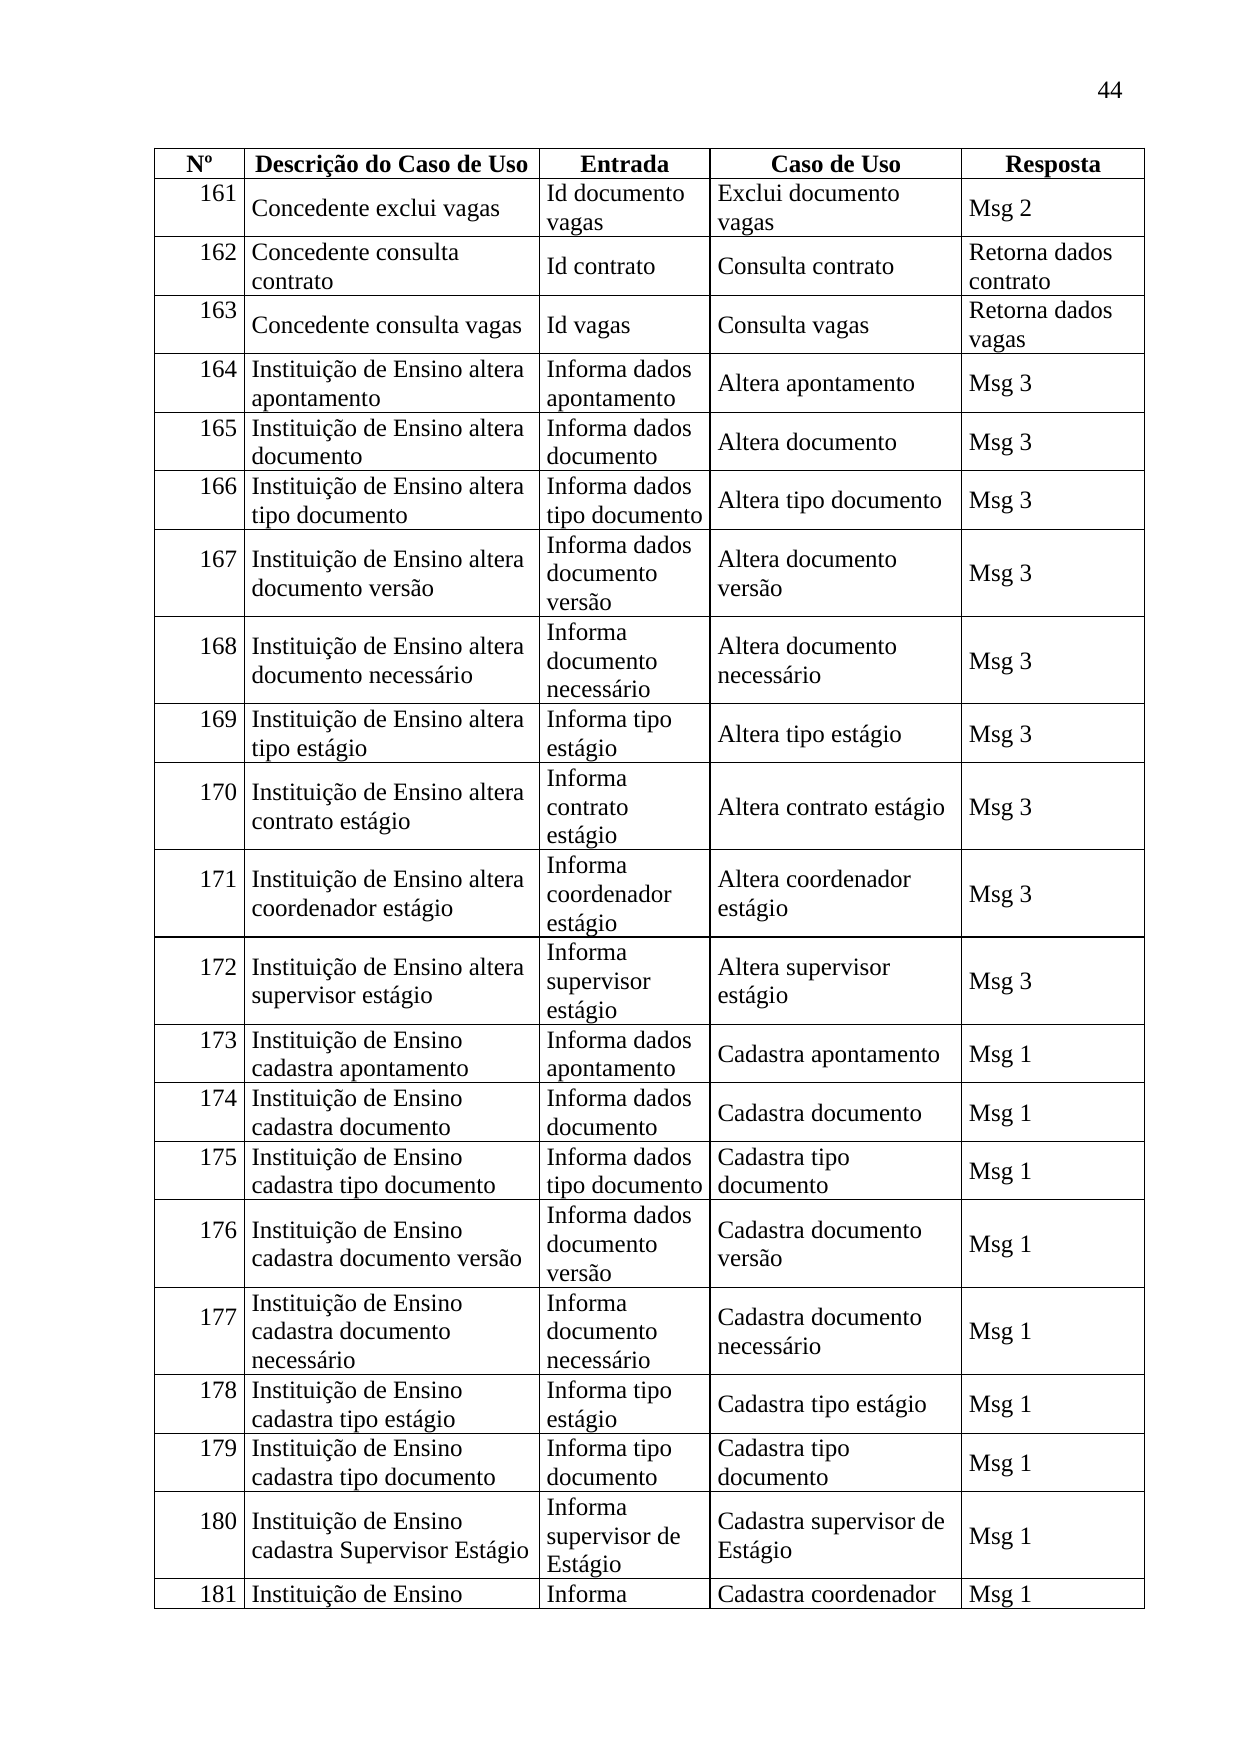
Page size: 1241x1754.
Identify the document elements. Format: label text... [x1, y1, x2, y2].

table_cell [155, 530, 244, 616]
table_cell Informa supervisor de Estágio [540, 1492, 709, 1578]
table_cell [155, 617, 244, 703]
table_cell [155, 850, 244, 936]
table_cell Cadastra coordenador de Estágio [711, 1579, 961, 1608]
table_cell [155, 1434, 244, 1491]
table_header Resposta [962, 149, 1144, 177]
table_cell Informa dados apontamento [540, 1025, 709, 1082]
table_cell Informa dados documento versão [540, 1200, 709, 1287]
table_cell Instituição de Ensino cadastra documento [245, 1083, 539, 1141]
table_cell [155, 1025, 244, 1082]
table_cell Instituição de Ensino altera documento necessário [245, 617, 539, 703]
table_cell [155, 179, 244, 236]
table_cell Informa documento necessário [540, 617, 709, 703]
table_cell Informa tipo estágio [540, 1375, 709, 1432]
table_cell Msg 3 [962, 704, 1144, 762]
table_cell Msg 1 [962, 1025, 1144, 1082]
table_cell Informa supervisor estágio [540, 938, 709, 1024]
table_cell Instituição de Ensino cadastra documento necessário [245, 1288, 539, 1374]
table_cell [155, 354, 244, 412]
table_cell Informa dados apontamento [540, 354, 709, 412]
table_cell Informa dados documento [540, 413, 709, 470]
table_cell Informa contrato estágio [540, 763, 709, 849]
table_cell Instituição de Ensino cadastra tipo documento [245, 1434, 539, 1491]
table_cell Instituição de Ensino altera apontamento [245, 354, 539, 412]
table_cell Msg 1 [962, 1083, 1144, 1141]
table_cell Msg 3 [962, 763, 1144, 849]
table_header Caso de Uso [711, 149, 961, 177]
table_cell Exclui documento vagas [711, 179, 961, 236]
table_cell Retorna dados contrato [962, 237, 1144, 294]
table_cell Altera documento necessário [711, 617, 961, 703]
table_cell Informa documento necessário [540, 1288, 709, 1374]
table_cell Msg 3 [962, 617, 1144, 703]
table_cell Instituição de Ensino cadastra documento versão [245, 1200, 539, 1287]
table_cell [155, 938, 244, 1024]
table_cell Instituição de Ensino altera supervisor estágio [245, 938, 539, 1024]
table_cell Cadastra documento [711, 1083, 961, 1141]
table_cell Cadastra tipo estágio [711, 1375, 961, 1432]
table_cell Instituição de Ensino cadastra tipo estágio [245, 1375, 539, 1432]
table_cell Msg 3 [962, 850, 1144, 936]
table_cell [155, 237, 244, 294]
table_cell Consulta contrato [711, 237, 961, 294]
table_cell Msg 3 [962, 530, 1144, 616]
table_cell Instituição de Ensino altera contrato estágio [245, 763, 539, 849]
table_cell Msg 1 [962, 1492, 1144, 1578]
table_cell [155, 704, 244, 762]
table_cell Instituição de Ensino cadastra tipo documento [245, 1142, 539, 1199]
table_cell Instituição de Ensino altera tipo estágio [245, 704, 539, 762]
table_cell Id documento vagas [540, 179, 709, 236]
table_cell [155, 1288, 244, 1374]
table_cell Informa tipo estágio [540, 704, 709, 762]
table_cell Instituição de Ensino altera tipo documento [245, 471, 539, 529]
table_cell Cadastra documento versão [711, 1200, 961, 1287]
table_cell Msg 3 [962, 354, 1144, 412]
table_cell Msg 1 [962, 1200, 1144, 1287]
table_cell Informa dados tipo documento [540, 471, 709, 529]
table_cell Consulta vagas [711, 296, 961, 353]
table_cell Retorna dados vagas [962, 296, 1144, 353]
table_cell Id contrato [540, 237, 709, 294]
table_header Nº [155, 149, 244, 177]
table_cell Informa dados tipo documento [540, 1142, 709, 1199]
table_cell Altera contrato estágio [711, 763, 961, 849]
table_cell Altera tipo estágio [711, 704, 961, 762]
table_cell Altera supervisor estágio [711, 938, 961, 1024]
table_cell Informa coordenador de Estágio [540, 1579, 709, 1608]
table_cell Altera tipo documento [711, 471, 961, 529]
table_cell Msg 3 [962, 938, 1144, 1024]
table_cell [155, 296, 244, 353]
table_cell [155, 1200, 244, 1287]
table_cell [155, 763, 244, 849]
table_cell Id vagas [540, 296, 709, 353]
table_cell Altera coordenador estágio [711, 850, 961, 936]
table_cell [155, 1375, 244, 1432]
table_cell Altera apontamento [711, 354, 961, 412]
table_cell Msg 3 [962, 471, 1144, 529]
table_cell Informa tipo documento [540, 1434, 709, 1491]
table_cell Informa dados documento [540, 1083, 709, 1141]
table_cell Informa dados documento versão [540, 530, 709, 616]
table_cell Instituição de Ensino cadastra apontamento [245, 1025, 539, 1082]
table_cell Instituição de Ensino altera documento versão [245, 530, 539, 616]
table_cell Cadastra tipo documento [711, 1142, 961, 1199]
table_cell Cadastra supervisor de Estágio [711, 1492, 961, 1578]
table_cell Instituição de Ensino cadastra Supervisor Estágio [245, 1492, 539, 1578]
table_cell Msg 1 [962, 1579, 1144, 1608]
table_cell Msg 1 [962, 1142, 1144, 1199]
table_cell Altera documento versão [711, 530, 961, 616]
table_cell Informa coordenador estágio [540, 850, 709, 936]
table_cell Instituição de Ensino altera documento [245, 413, 539, 470]
table_cell [155, 471, 244, 529]
table_cell Cadastra apontamento [711, 1025, 961, 1082]
table_cell Msg 1 [962, 1375, 1144, 1432]
table_cell [155, 1142, 244, 1199]
table_cell Instituição de Ensino altera coordenador estágio [245, 850, 539, 936]
table_cell [155, 1579, 244, 1608]
table_cell Cadastra tipo documento [711, 1434, 961, 1491]
table_cell Concedente exclui vagas [245, 179, 539, 236]
table_cell [155, 1083, 244, 1141]
table_cell Cadastra documento necessário [711, 1288, 961, 1374]
table_cell [155, 1492, 244, 1578]
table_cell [245, 1579, 539, 1608]
table_cell Concedente consulta contrato [245, 237, 539, 294]
table_header Descrição do Caso de Uso [245, 149, 539, 177]
table_header Entrada [540, 149, 709, 177]
table_cell Msg 3 [962, 413, 1144, 470]
table_cell Msg 1 [962, 1288, 1144, 1374]
table_cell Concedente consulta vagas [245, 296, 539, 353]
table_cell Msg 1 [962, 1434, 1144, 1491]
table_cell Altera documento [711, 413, 961, 470]
table_cell Msg 2 [962, 179, 1144, 236]
table_cell [155, 413, 244, 470]
